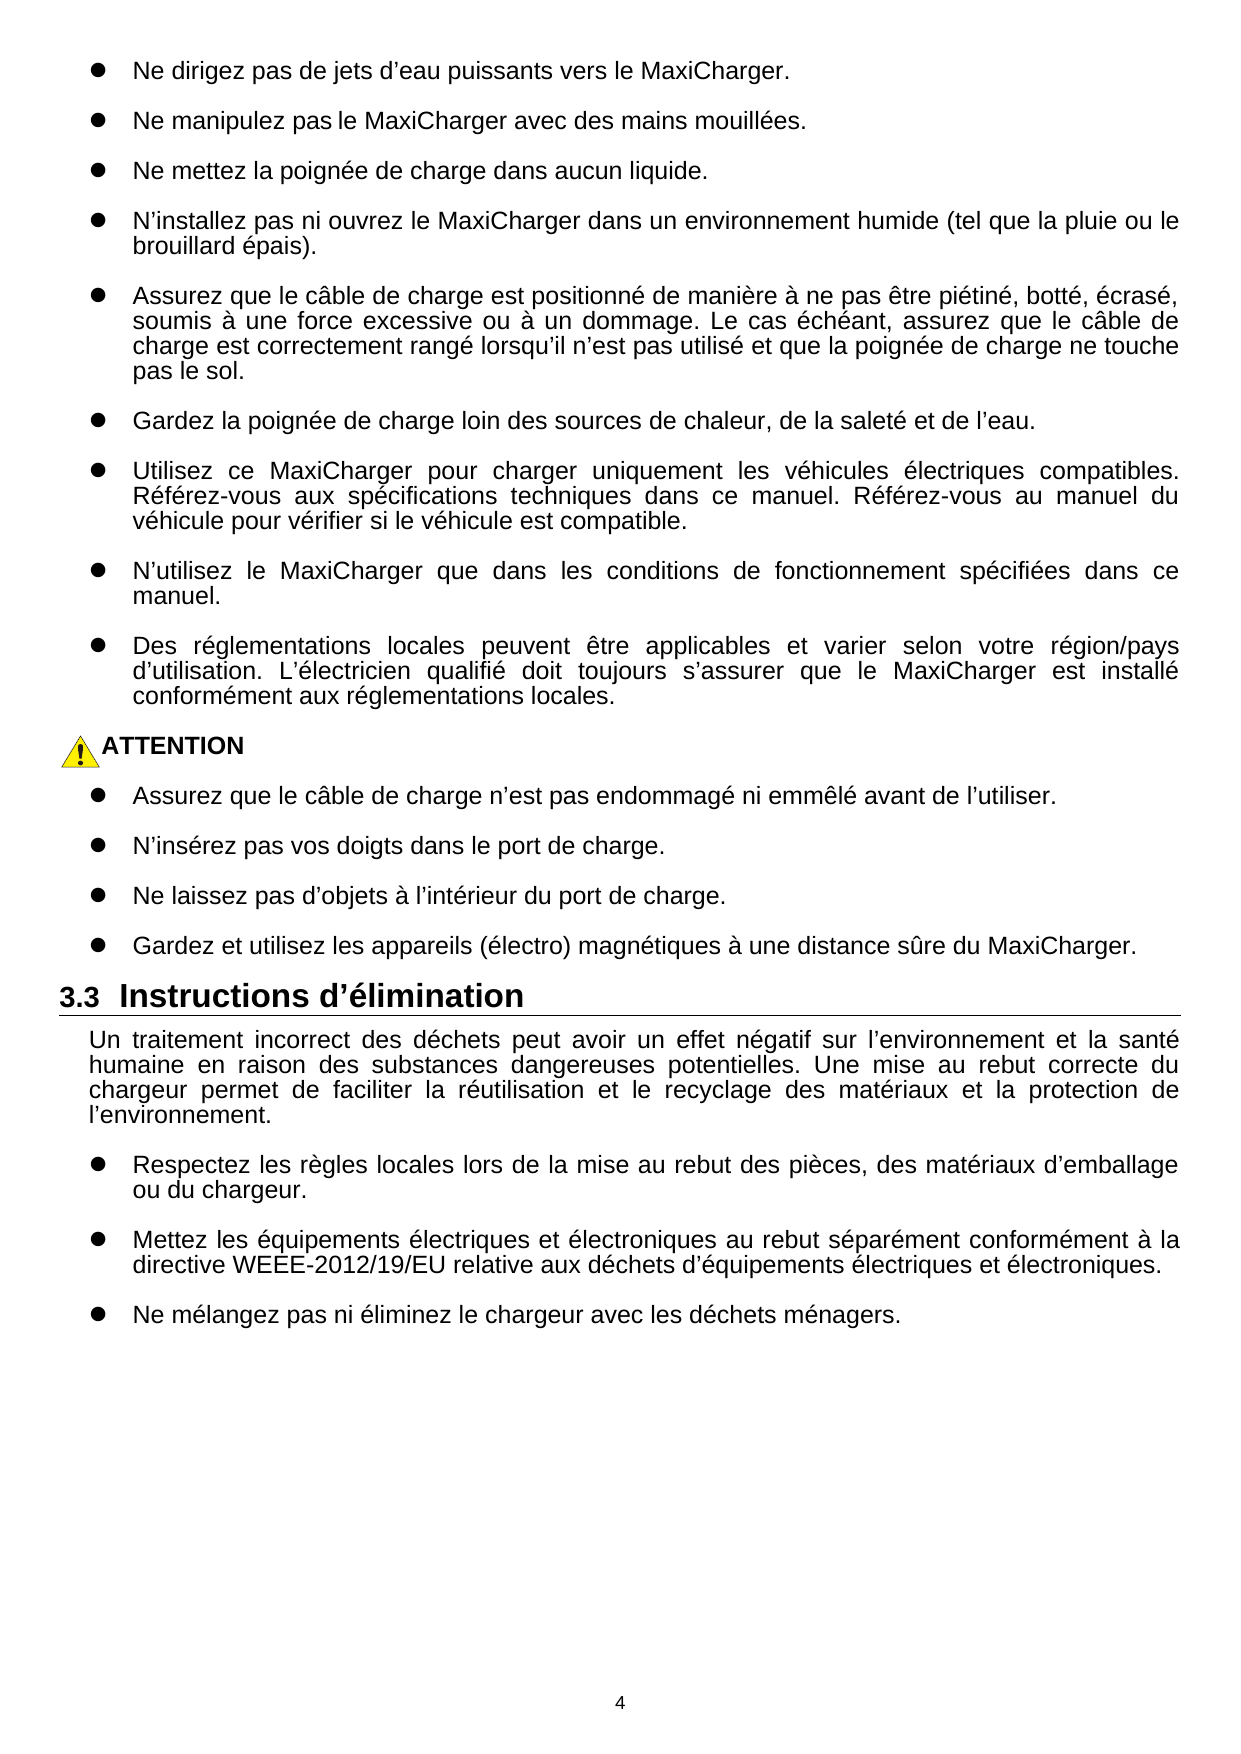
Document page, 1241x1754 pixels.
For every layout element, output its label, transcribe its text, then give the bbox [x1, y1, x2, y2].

list Ne mettez la poignée de charge dans aucun liquide. [89, 159, 1181, 184]
list Utilisez ce MaxiCharger pour charger uniquement les véhicules électriques compatibles. Référez-vous aux spécifications techniques dans ce manuel. Référez-vous au manuel du véhicule pour vérifier si le véhicule est compatible. [89, 459, 1181, 534]
list Assurez que le câble de charge est positionné de manière à ne pas être piétiné, botté, écrasé, soumis à une force excessive ou à un dommage. Le cas échéant, assurez que le câble de charge est correctement rangé lorsqu’il n’est pas utilisé et que la poignée de charge ne touche pas le sol. [89, 284, 1181, 384]
list Ne laissez pas d’objets à l’intérieur du port de charge. [89, 884, 1181, 909]
text ATTENTION [89, 734, 1181, 759]
list Instructions d’élimination [59, 984, 1181, 1015]
picture [59, 735, 102, 771]
list Mettez les équipements électriques et électroniques au rebut séparément conformément à la directive WEEE-2012/19/EU relative aux déchets d’équipements électriques et électroniques. [89, 1229, 1181, 1279]
list N’utilisez le MaxiCharger que dans les conditions de fonctionnement spécifiées dans ce manuel. [89, 559, 1181, 609]
list N’insérez pas vos doigts dans le port de charge. [89, 834, 1181, 859]
list Gardez et utilisez les appareils (électro) magnétiques à une distance sûre du MaxiCharger. [89, 934, 1181, 959]
list Des réglementations locales peuvent être applicables et varier selon votre région/pays d’utilisation. L’électricien qualifié doit toujours s’assurer que le MaxiCharger est installé conformément aux réglementations locales. [89, 634, 1181, 709]
list Ne dirigez pas de jets d’eau puissants vers le MaxiCharger. [89, 59, 1181, 84]
list Assurez que le câble de charge n’est pas endommagé ni emmêlé avant de l’utiliser. [89, 784, 1181, 809]
list Respectez les règles locales lors de la mise au rebut des pièces, des matériaux d’emballage ou du chargeur. [89, 1154, 1181, 1204]
list Gardez la poignée de charge loin des sources de chaleur, de la saleté et de l’eau. [89, 409, 1181, 434]
list N’installez pas ni ouvrez le MaxiCharger dans un environnement humide (tel que la pluie ou le brouillard épais). [89, 209, 1181, 259]
list Ne mélangez pas ni éliminez le chargeur avec les déchets ménagers. [89, 1304, 1181, 1329]
text Un traitement incorrect des déchets peut avoir un effet négatif sur l’environnement et la santé humaine en raison des substances dangereuses potentielles. Une mise au rebut correcte du chargeur permet de faciliter la réutilisation et le recyclage des matériaux et la protection de l’environnement. [89, 1029, 1181, 1129]
list Ne manipulez pas le MaxiCharger avec des mains mouillées. [89, 109, 1181, 134]
